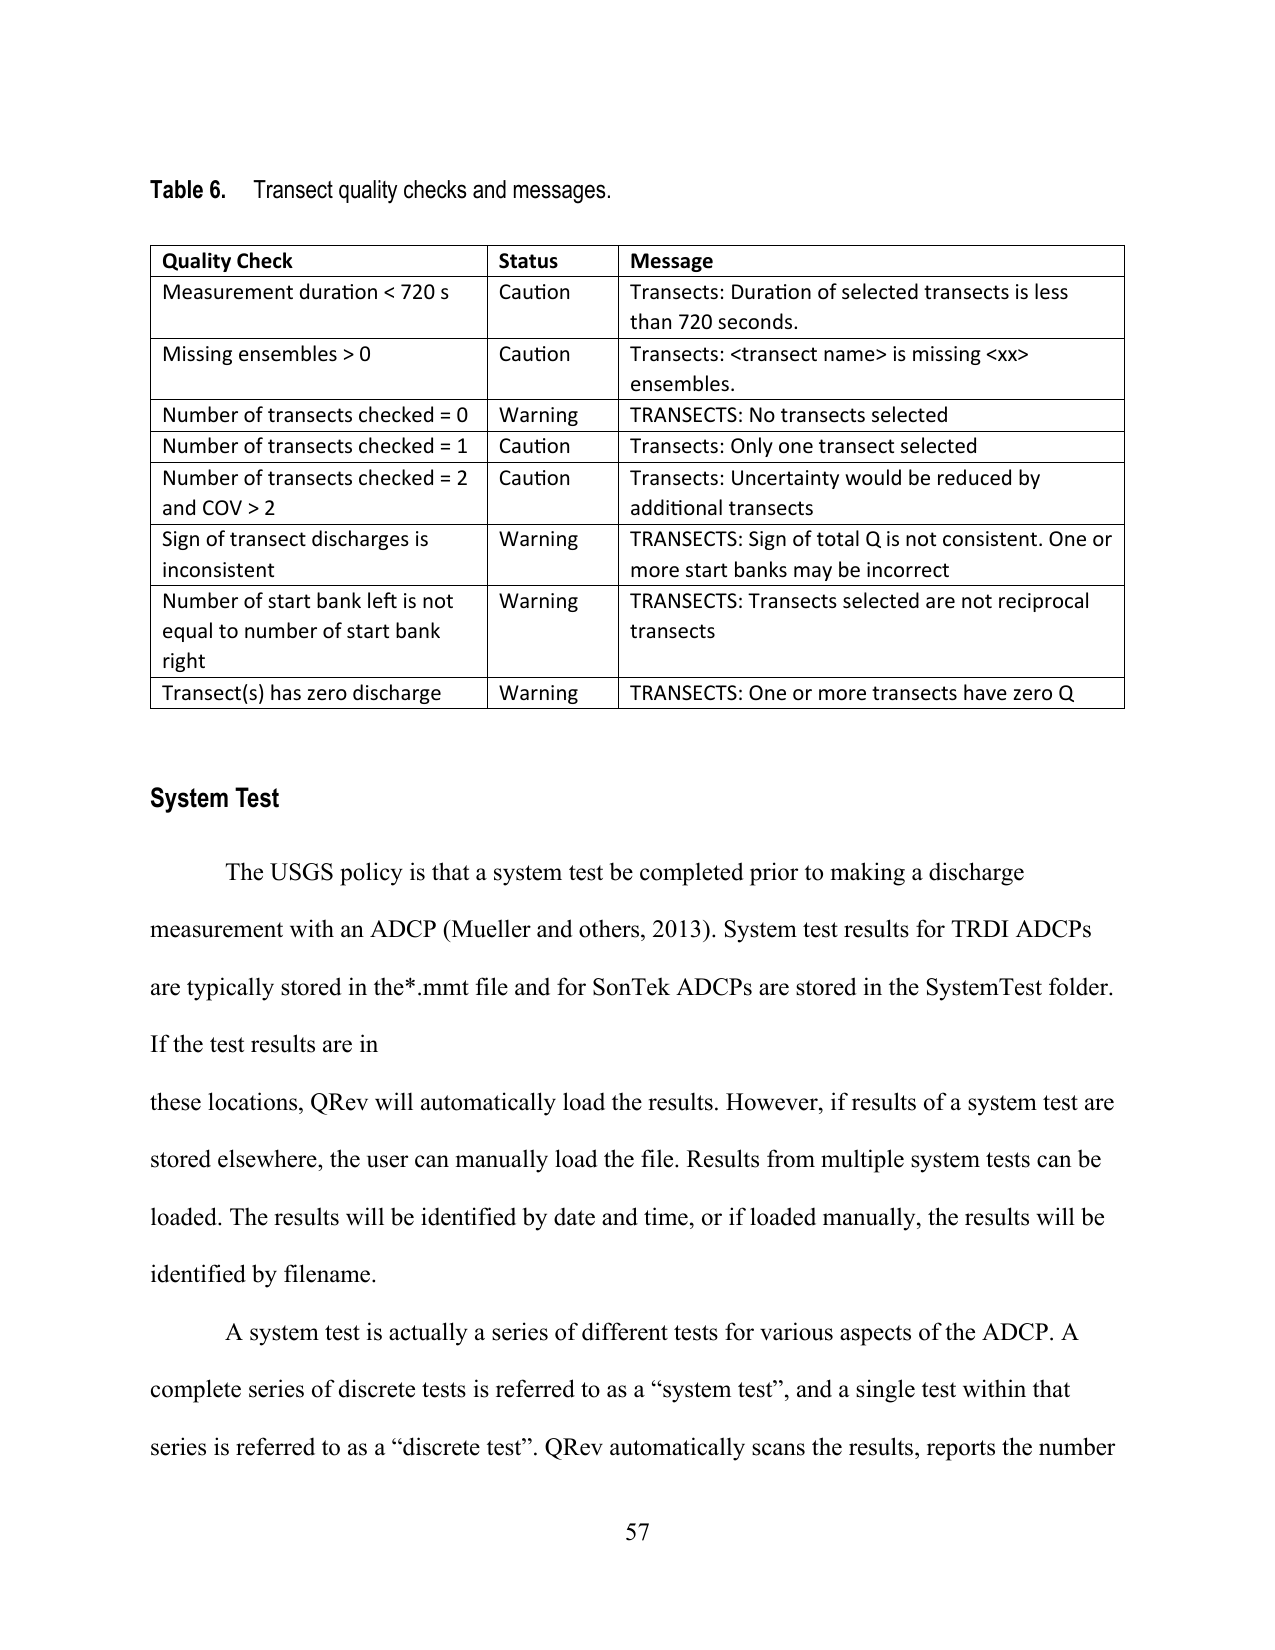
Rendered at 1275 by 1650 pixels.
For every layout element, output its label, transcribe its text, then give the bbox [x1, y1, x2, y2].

text The USGS policy is that a system test be completed prior to making a discharge measurement with an ADCP (Mueller and others, 2013). System test results for TRDI ADCPs are typically stored in the*.mmt file and for SonTek ADCPs are stored in the SystemTest folder. If the test results are in [150, 857, 1125, 1058]
title Transect quality checks and messages. [150, 175, 1125, 204]
table_cell Caution [488, 432, 618, 462]
table_cell Measurement duration < 720 s [151, 277, 487, 338]
table_cell Number of transects checked = 0 [151, 400, 487, 431]
table_cell TRANSECTS: One or more transects have zero Q [619, 678, 1124, 708]
table_cell Warning [488, 400, 618, 431]
table_cell Caution [488, 277, 618, 338]
table_cell Transect(s) has zero discharge [151, 678, 487, 708]
table_cell Transects: Uncertainty would be reduced by additional transects [619, 463, 1124, 523]
table_cell Warning [488, 586, 618, 677]
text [150, 1317, 1125, 1461]
table_cell Warning [488, 678, 618, 708]
table_cell Caution [488, 339, 618, 399]
table_cell Sign of transect discharges is inconsistent [151, 525, 487, 585]
table_header Message [619, 246, 1124, 276]
text these locations, QRev will automatically load the results. However, if results of a system test are stored elsewhere, the user can manually load the file. Results from multiple system tests can be loaded. The results will be identified by date and time, or if loaded manually, the results will be identified by filename. [150, 1087, 1125, 1288]
table_cell Missing ensembles > 0 [151, 339, 487, 399]
table_cell Caution [488, 463, 618, 523]
table_cell TRANSECTS: Transects selected are not reciprocal transects [619, 586, 1124, 677]
table_cell Transects: <transect name> is missing <xx> ensembles. [619, 339, 1124, 399]
table_header Status [488, 246, 618, 276]
table_cell Number of transects checked = 2 and COV > 2 [151, 463, 487, 523]
table_cell Number of start bank left is not equal to number of start bank right [151, 586, 487, 677]
table_cell TRANSECTS: No transects selected [619, 400, 1124, 431]
table_cell Number of transects checked = 1 [151, 432, 487, 462]
table_cell Transects: Duration of selected transects is less than 720 seconds. [619, 277, 1124, 338]
table_cell Transects: Only one transect selected [619, 432, 1124, 462]
table_header Quality Check [151, 246, 487, 276]
table_cell TRANSECTS: Sign of total Q is not consistent. One or more start banks may be incorrect [619, 525, 1124, 585]
table_cell Warning [488, 525, 618, 585]
subtitle System Test [150, 782, 1125, 813]
